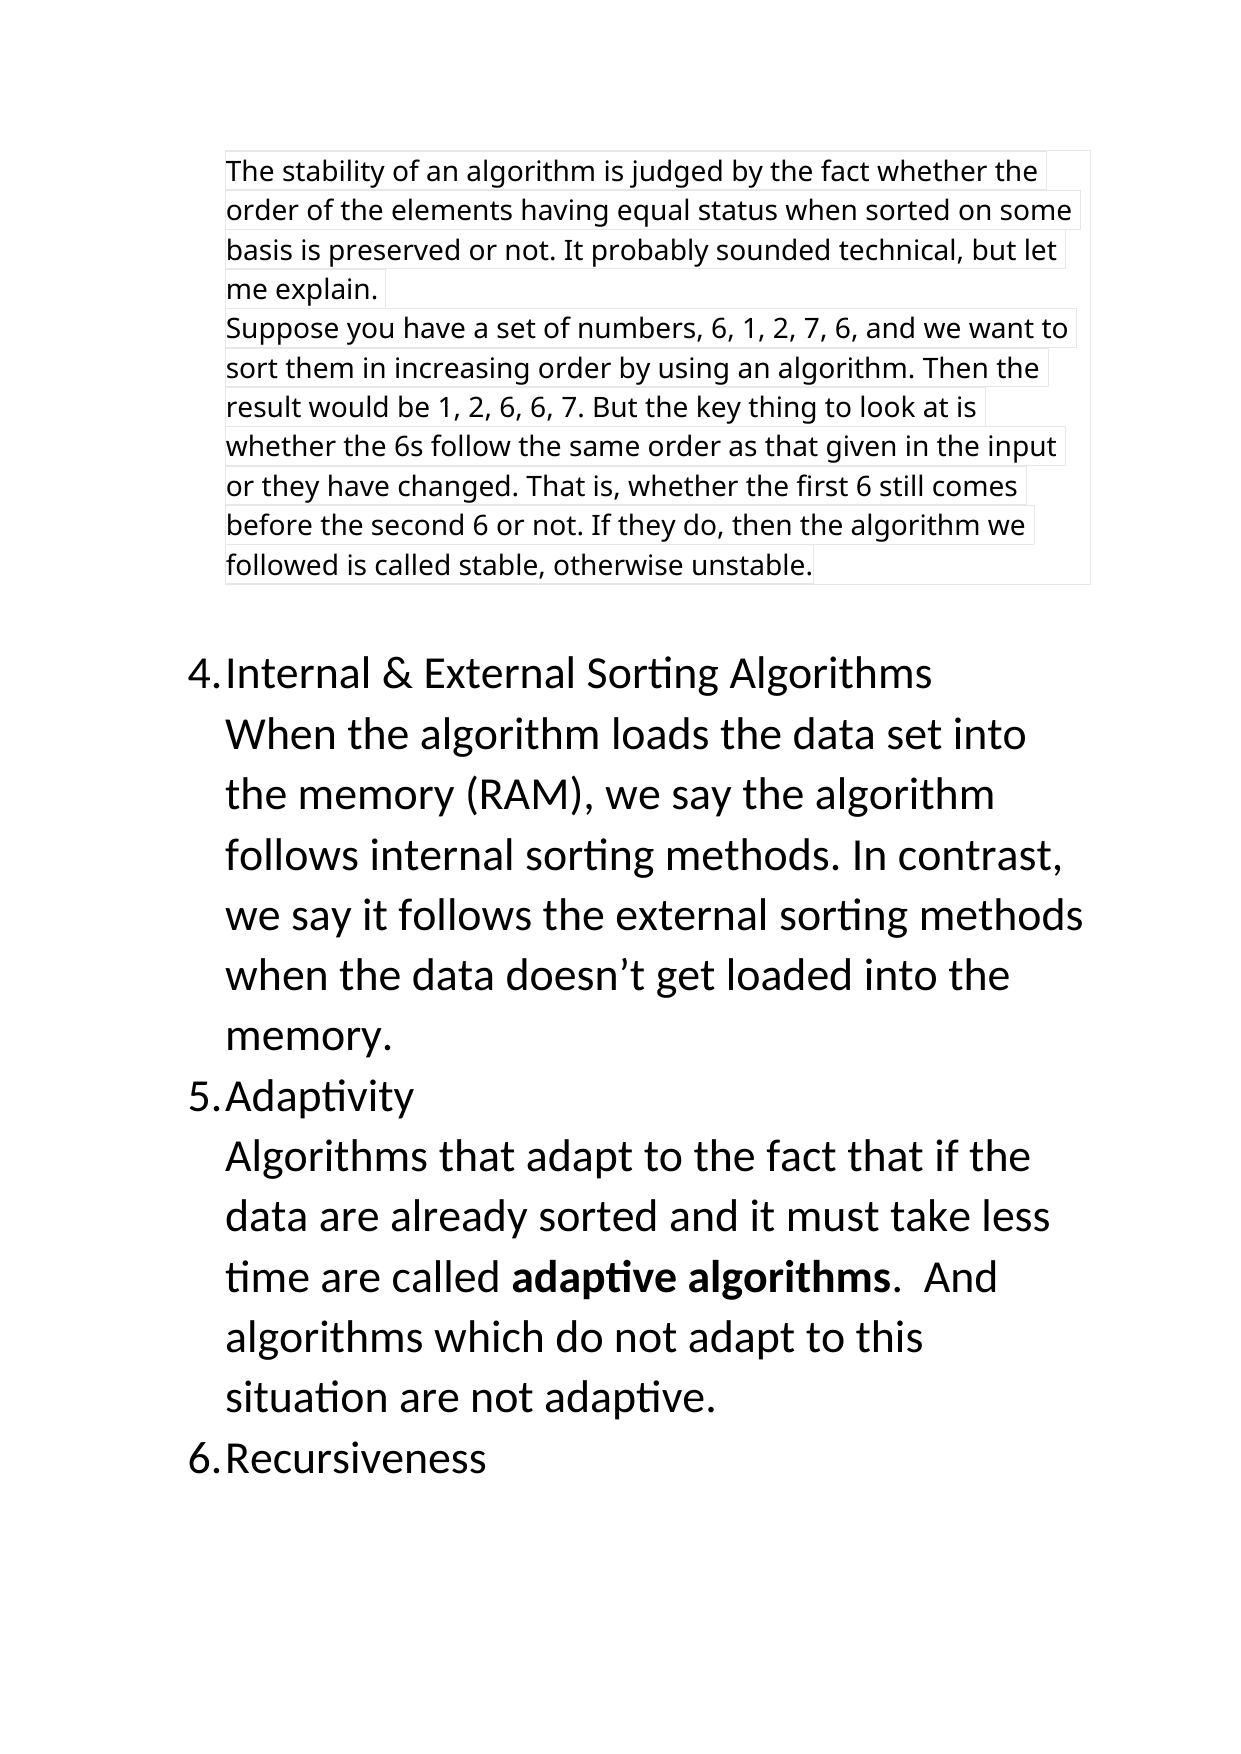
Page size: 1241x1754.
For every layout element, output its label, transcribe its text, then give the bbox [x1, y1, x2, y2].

list Algorithms that adapt to the fact that if the data are already sorted and it must take less time are called adaptive algorithms. And algorithms which do not adapt to this situation are not adaptive. [225, 1127, 1090, 1424]
text Suppose you have a set of numbers, 6, 1, 2, 7, 6, and we want to sort them in increasing order by using an algorithm. Then the result would be 1, 2, 6, 6, 7. But the key thing to look at is whether the 6s follow the same order as that given in the input or they have changed. That is, whether the first 6 still comes before the second 6 or not. If they do, then the algorithm we followed is called stable, otherwise unstable. [226, 388, 985, 426]
list Recursiveness [187, 1428, 1090, 1484]
text The stability of an algorithm is judged by the fact whether the order of the elements having equal status when sorted on some basis is preserved or not. It probably sounded technical, but let me explain. [226, 191, 1080, 229]
text Suppose you have a set of numbers, 6, 1, 2, 7, 6, and we want to sort them in increasing order by using an algorithm. Then the result would be 1, 2, 6, 6, 7. But the key thing to look at is whether the 6s follow the same order as that given in the input or they have changed. That is, whether the first 6 still comes before the second 6 or not. If they do, then the algorithm we followed is called stable, otherwise unstable. [226, 427, 1065, 465]
text The stability of an algorithm is judged by the fact whether the order of the elements having equal status when sorted on some basis is preserved or not. It probably sounded technical, but let me explain. [386, 151, 1090, 307]
text Suppose you have a set of numbers, 6, 1, 2, 7, 6, and we want to sort them in increasing order by using an algorithm. Then the result would be 1, 2, 6, 6, 7. But the key thing to look at is whether the 6s follow the same order as that given in the input or they have changed. That is, whether the first 6 still comes before the second 6 or not. If they do, then the algorithm we followed is called stable, otherwise unstable. [226, 349, 1048, 386]
list Adaptivity [187, 1067, 1090, 1123]
text Suppose you have a set of numbers, 6, 1, 2, 7, 6, and we want to sort them in increasing order by using an algorithm. Then the result would be 1, 2, 6, 6, 7. But the key thing to look at is whether the 6s follow the same order as that given in the input or they have changed. That is, whether the first 6 still comes before the second 6 or not. If they do, then the algorithm we followed is called stable, otherwise unstable. [226, 467, 1026, 504]
text Suppose you have a set of numbers, 6, 1, 2, 7, 6, and we want to sort them in increasing order by using an algorithm. Then the result would be 1, 2, 6, 6, 7. But the key thing to look at is whether the 6s follow the same order as that given in the input or they have changed. That is, whether the first 6 still comes before the second 6 or not. If they do, then the algorithm we followed is called stable, otherwise unstable. [226, 506, 1034, 544]
list When the algorithm loads the data set into the memory (RAM), we say the algorithm follows internal sorting methods. In contrast, we say it follows the external sorting methods when the data doesn’t get loaded into the memory. [225, 705, 1090, 1062]
text Suppose you have a set of numbers, 6, 1, 2, 7, 6, and we want to sort them in increasing order by using an algorithm. Then the result would be 1, 2, 6, 6, 7. But the key thing to look at is whether the 6s follow the same order as that given in the input or they have changed. That is, whether the first 6 still comes before the second 6 or not. If they do, then the algorithm we followed is called stable, otherwise unstable. [226, 309, 1076, 347]
text Suppose you have a set of numbers, 6, 1, 2, 7, 6, and we want to sort them in increasing order by using an algorithm. Then the result would be 1, 2, 6, 6, 7. But the key thing to look at is whether the 6s follow the same order as that given in the input or they have changed. That is, whether the first 6 still comes before the second 6 or not. If they do, then the algorithm we followed is called stable, otherwise unstable. [386, 307, 1090, 584]
text The stability of an algorithm is judged by the fact whether the order of the elements having equal status when sorted on some basis is preserved or not. It probably sounded technical, but let me explain. [226, 152, 1046, 189]
list Internal & External Sorting Algorithms [187, 644, 1090, 700]
text The stability of an algorithm is judged by the fact whether the order of the elements having equal status when sorted on some basis is preserved or not. It probably sounded technical, but let me explain. [226, 230, 1065, 268]
